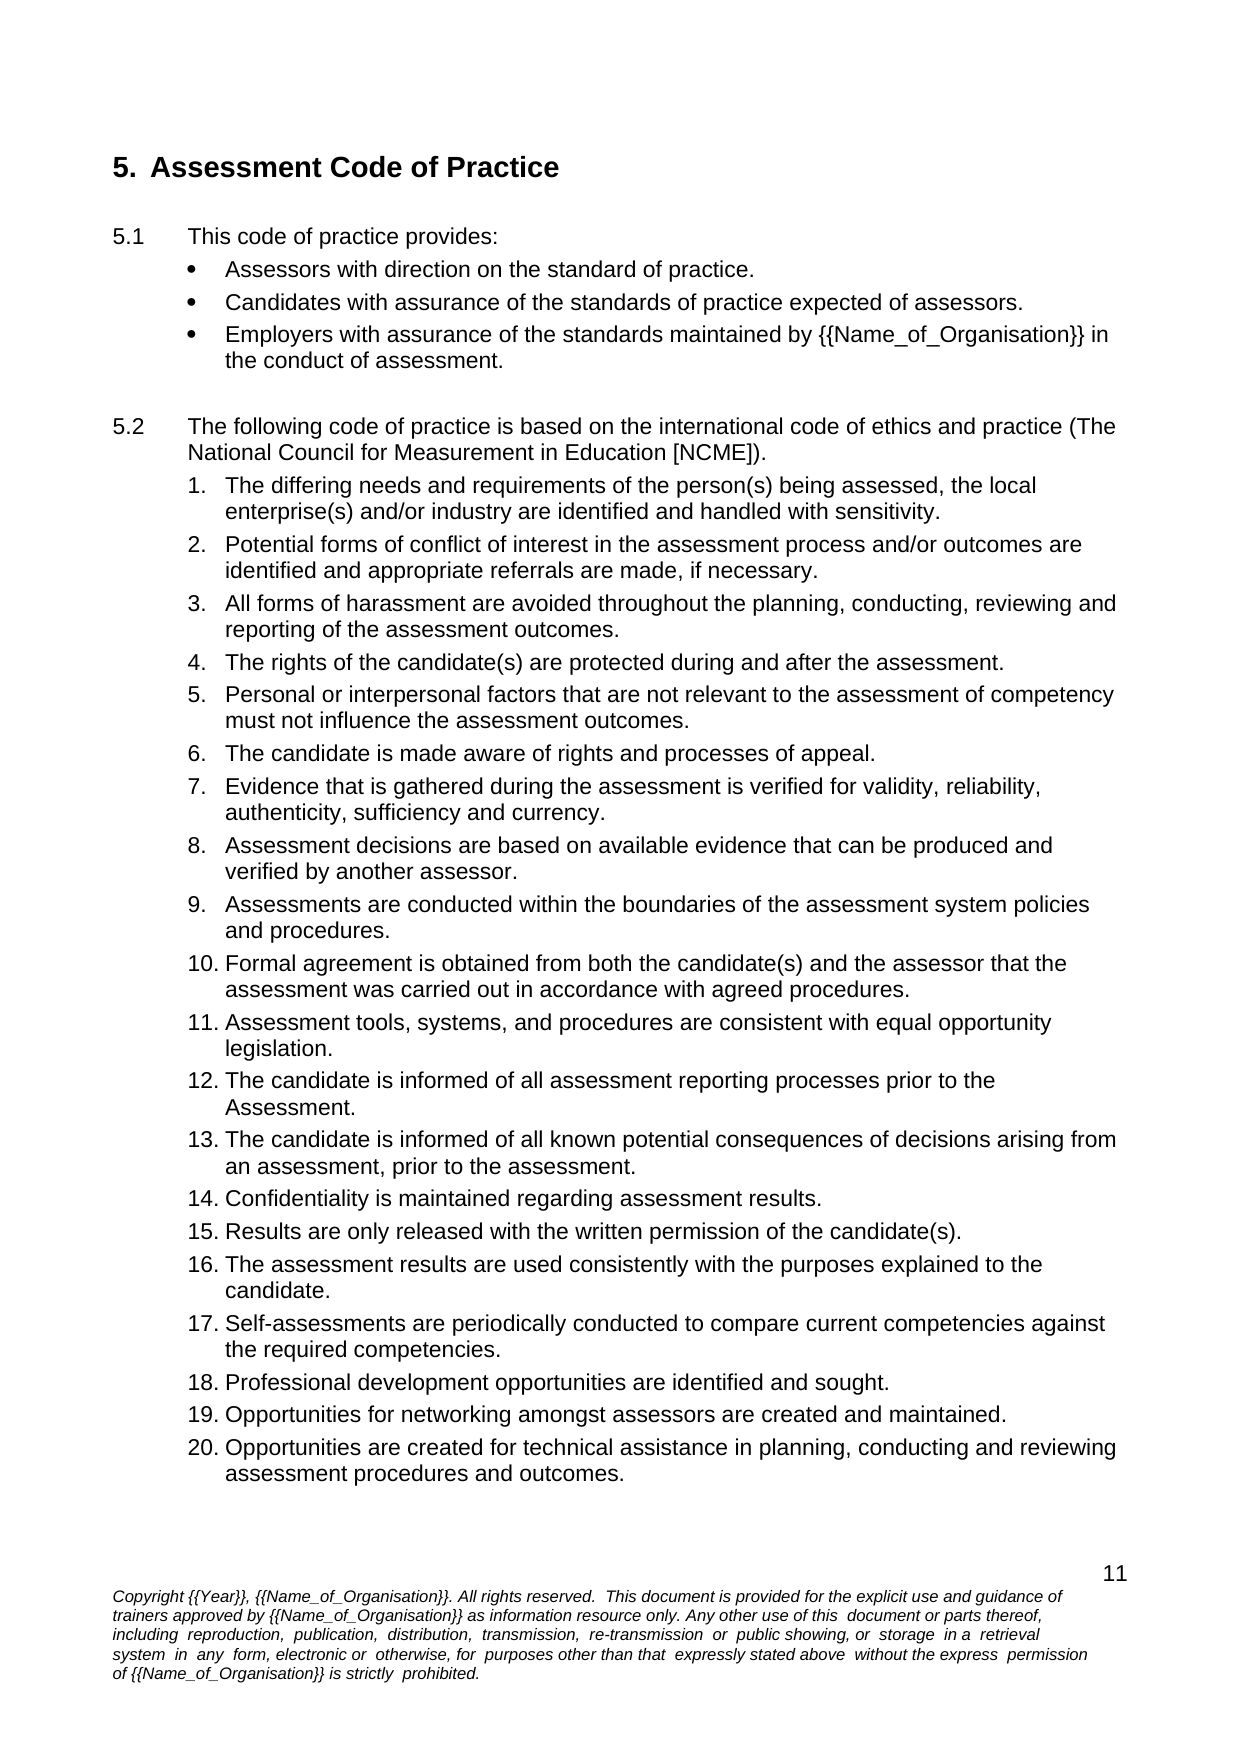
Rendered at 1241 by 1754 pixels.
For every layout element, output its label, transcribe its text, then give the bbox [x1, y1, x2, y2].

list The differing needs and requirements of the person(s) being assessed, the local enterprise(s) and/or industry are identified and handled with sensitivity. [187, 472, 1128, 524]
list Results are only released with the written permission of the candidate(s). [187, 1218, 1128, 1244]
list The assessment results are used consistently with the purposes explained to the candidate. [187, 1251, 1128, 1303]
list Assessment decisions are based on available evidence that can be produced and verified by another assessor. [187, 832, 1128, 884]
list Candidates with assurance of the standards of practice expected of assessors. [187, 288, 1128, 315]
list Assessors with direction on the standard of practice. [187, 256, 1128, 282]
text 5.2 The following code of practice is based on the international code of ethics and practice (The National Council for Measurement in Education [NCME]). [112, 413, 1128, 465]
list Employers with assurance of the standards maintained by {{Name_of_Organisation}} in the conduct of assessment. [187, 321, 1128, 374]
list Potential forms of conflict of interest in the assessment process and/or outcomes are identified and appropriate referrals are made, if necessary. [187, 531, 1128, 583]
list All forms of harassment are avoided throughout the planning, conducting, reviewing and reporting of the assessment outcomes. [187, 589, 1128, 642]
list Evidence that is gathered during the assessment is verified for validity, reliability, authenticity, sufficiency and currency. [187, 773, 1128, 825]
list The candidate is made aware of rights and processes of appeal. [187, 740, 1128, 766]
list Assessment tools, systems, and procedures are consistent with equal opportunity legislation. [187, 1008, 1128, 1061]
list The rights of the candidate(s) are protected during and after the assessment. [187, 648, 1128, 675]
list Opportunities are created for technical assistance in planning, conducting and reviewing assessment procedures and outcomes. [187, 1434, 1128, 1486]
list Professional development opportunities are identified and sought. [187, 1368, 1128, 1395]
list Self-assessments are periodically conducted to compare current competencies against the required competencies. [187, 1309, 1128, 1362]
list Opportunities for networking amongst assessors are created and maintained. [187, 1401, 1128, 1427]
list Formal agreement is obtained from both the candidate(s) and the assessor that the assessment was carried out in accordance with agreed procedures. [187, 949, 1128, 1002]
list Personal or interpersonal factors that are not relevant to the assessment of competency must not influence the assessment outcomes. [187, 681, 1128, 734]
list Assessments are conducted within the boundaries of the assessment system policies and procedures. [187, 891, 1128, 943]
text 5.1 This code of practice provides: [112, 223, 1128, 250]
list The candidate is informed of all assessment reporting processes prior to the Assessment. [187, 1067, 1128, 1120]
list The candidate is informed of all known potential consequences of decisions arising from an assessment, prior to the assessment. [187, 1126, 1128, 1179]
list Confidentiality is maintained regarding assessment results. [187, 1185, 1128, 1212]
subtitle Assessment Code of Practice [112, 150, 1128, 183]
